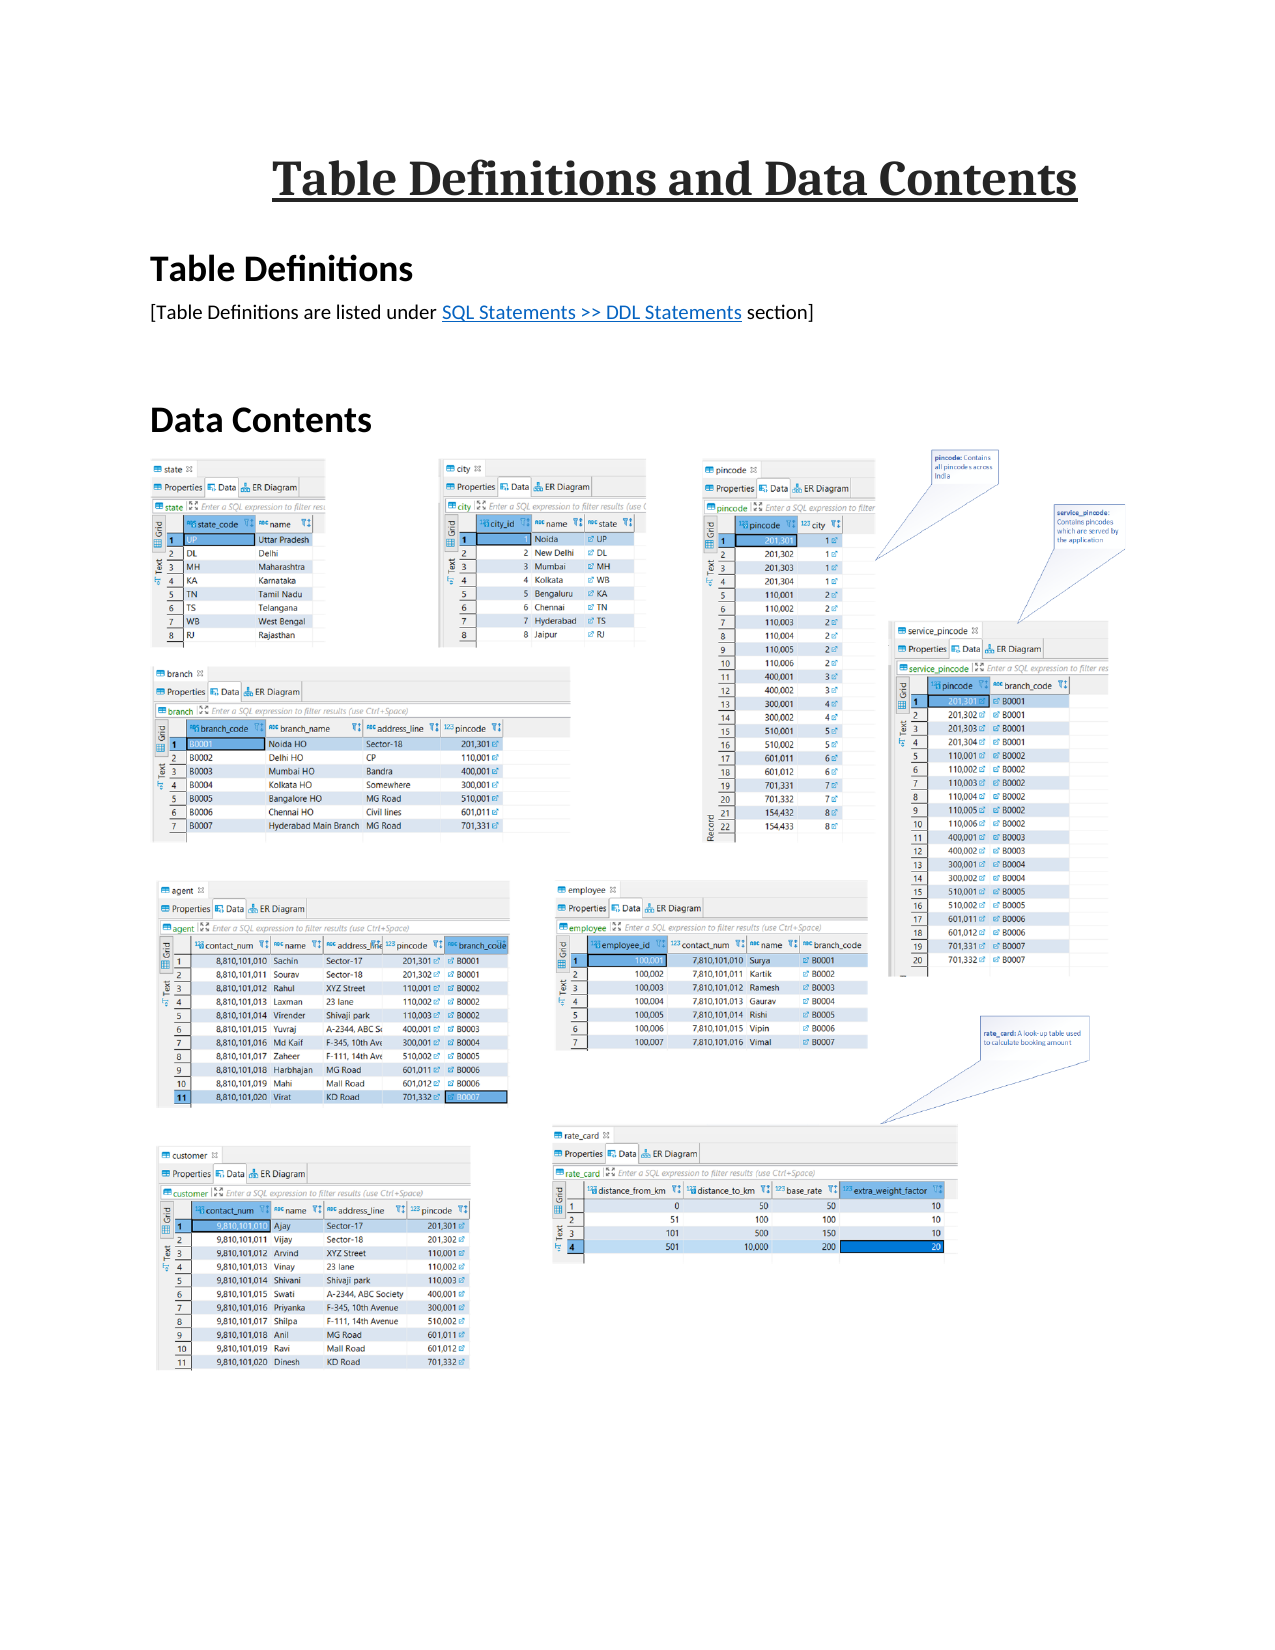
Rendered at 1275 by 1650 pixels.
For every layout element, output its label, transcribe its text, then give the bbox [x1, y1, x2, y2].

subtitle Data Contents [150, 396, 1125, 441]
text [Table Definitions are listed under SQL Statements >> DDL Statements section] [150, 299, 1125, 324]
picture [150, 449, 1125, 1371]
subtitle Table Definitions and Data Contents [225, 150, 1125, 207]
subtitle Table Definitions [150, 245, 1125, 291]
